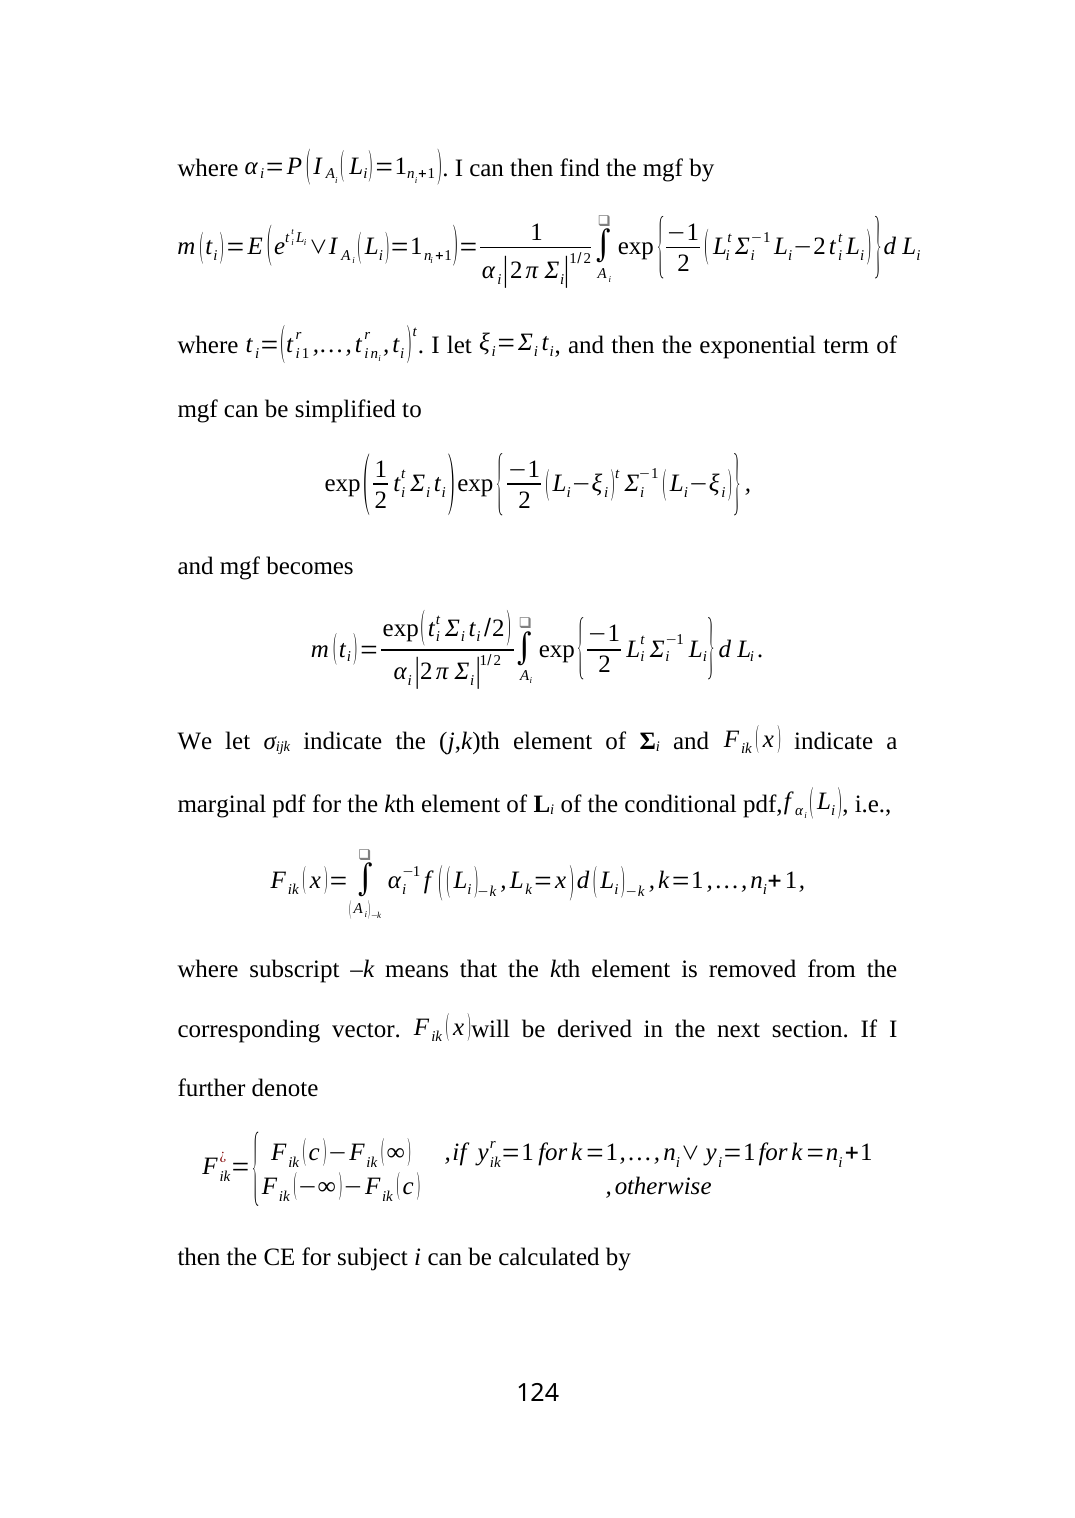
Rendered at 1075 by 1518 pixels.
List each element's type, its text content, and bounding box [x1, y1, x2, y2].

text where subscript –k means that the kth element is removed from the corresponding vector. will be derived in the next section. If I further denote [177, 954, 898, 1102]
text where . I let , and then the exponential term of mgf can be simplified to [177, 323, 898, 423]
text where . I can then find the mgf by [177, 148, 898, 187]
text then the CE for subject i can be calculated by [177, 1242, 898, 1271]
text and mgf becomes [177, 551, 898, 580]
text We let σijk indicate the (j,k)th element of Σi and indicate a marginal pdf for the kth element of Li of the conditional pdf,, i.e., [177, 724, 898, 821]
